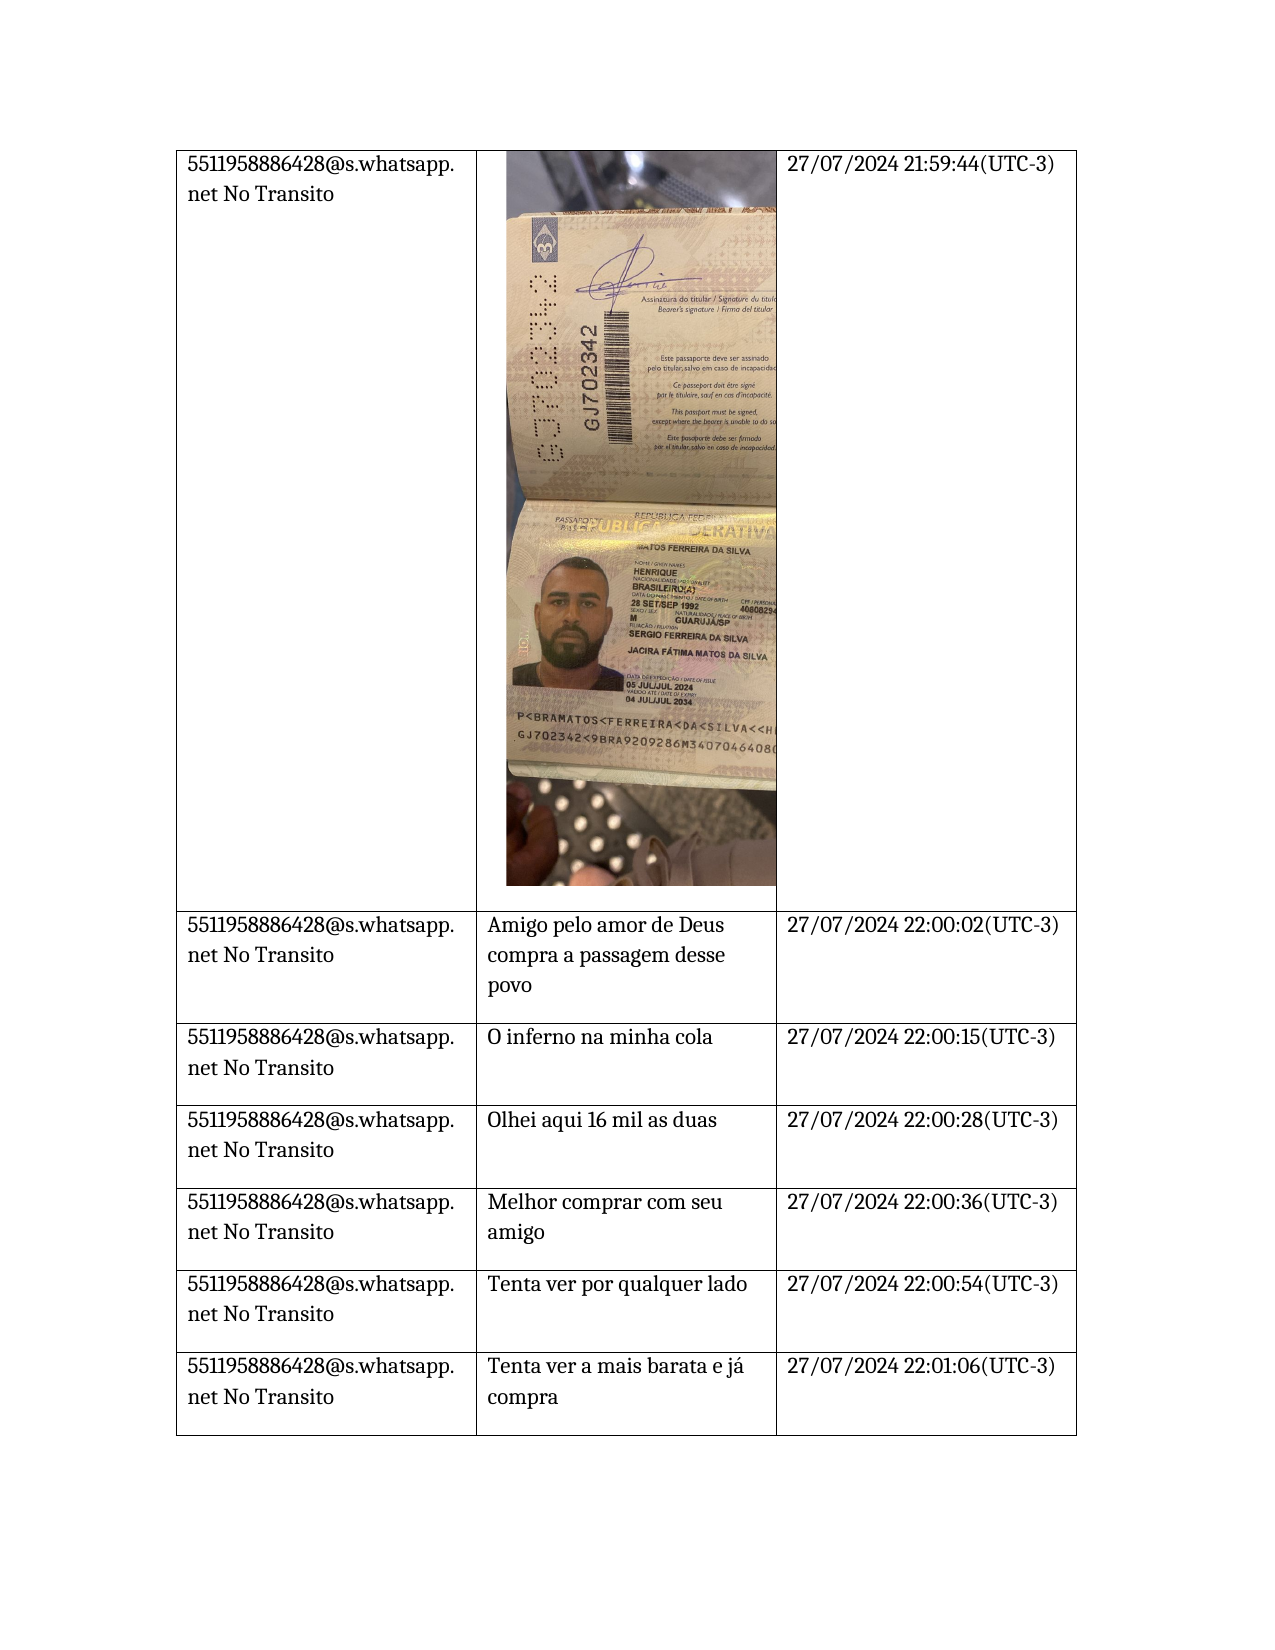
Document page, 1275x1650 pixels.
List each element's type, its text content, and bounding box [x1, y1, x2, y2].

table_cell 5511958886428@s.whatsapp.net No Transito [177, 1106, 476, 1188]
table_cell Olhei aqui 16 mil as duas [477, 1106, 776, 1188]
table_cell Melhor comprar com seu amigo [477, 1189, 776, 1270]
table_cell 27/07/2024 22:00:15(UTC-3) [777, 1024, 1076, 1105]
table_cell 27/07/2024 22:00:36(UTC-3) [777, 1189, 1076, 1270]
picture [506, 151, 777, 886]
table_cell 27/07/2024 22:01:06(UTC-3) [777, 1353, 1076, 1434]
table_cell Tenta ver a mais barata e já compra [477, 1353, 776, 1434]
table_cell O inferno na minha cola [477, 1024, 776, 1105]
table_cell 27/07/2024 22:00:02(UTC-3) [777, 912, 1076, 1023]
table_cell Amigo pelo amor de Deus compra a passagem desse povo [477, 912, 776, 1023]
table_cell 27/07/2024 21:59:44(UTC-3) [777, 151, 1076, 911]
table_cell [477, 151, 776, 911]
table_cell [177, 1353, 476, 1434]
table_cell 5511958886428@s.whatsapp.net No Transito [177, 1189, 476, 1270]
table_cell 5511958886428@s.whatsapp.net No Transito [177, 151, 476, 911]
table_cell 27/07/2024 22:00:54(UTC-3) [777, 1271, 1076, 1352]
table_cell 5511958886428@s.whatsapp.net No Transito [177, 1024, 476, 1105]
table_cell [177, 1271, 476, 1352]
table_cell Tenta ver por qualquer lado [477, 1271, 776, 1352]
table_cell 27/07/2024 22:00:28(UTC-3) [777, 1106, 1076, 1188]
table_cell 5511958886428@s.whatsapp.net No Transito [177, 912, 476, 1023]
